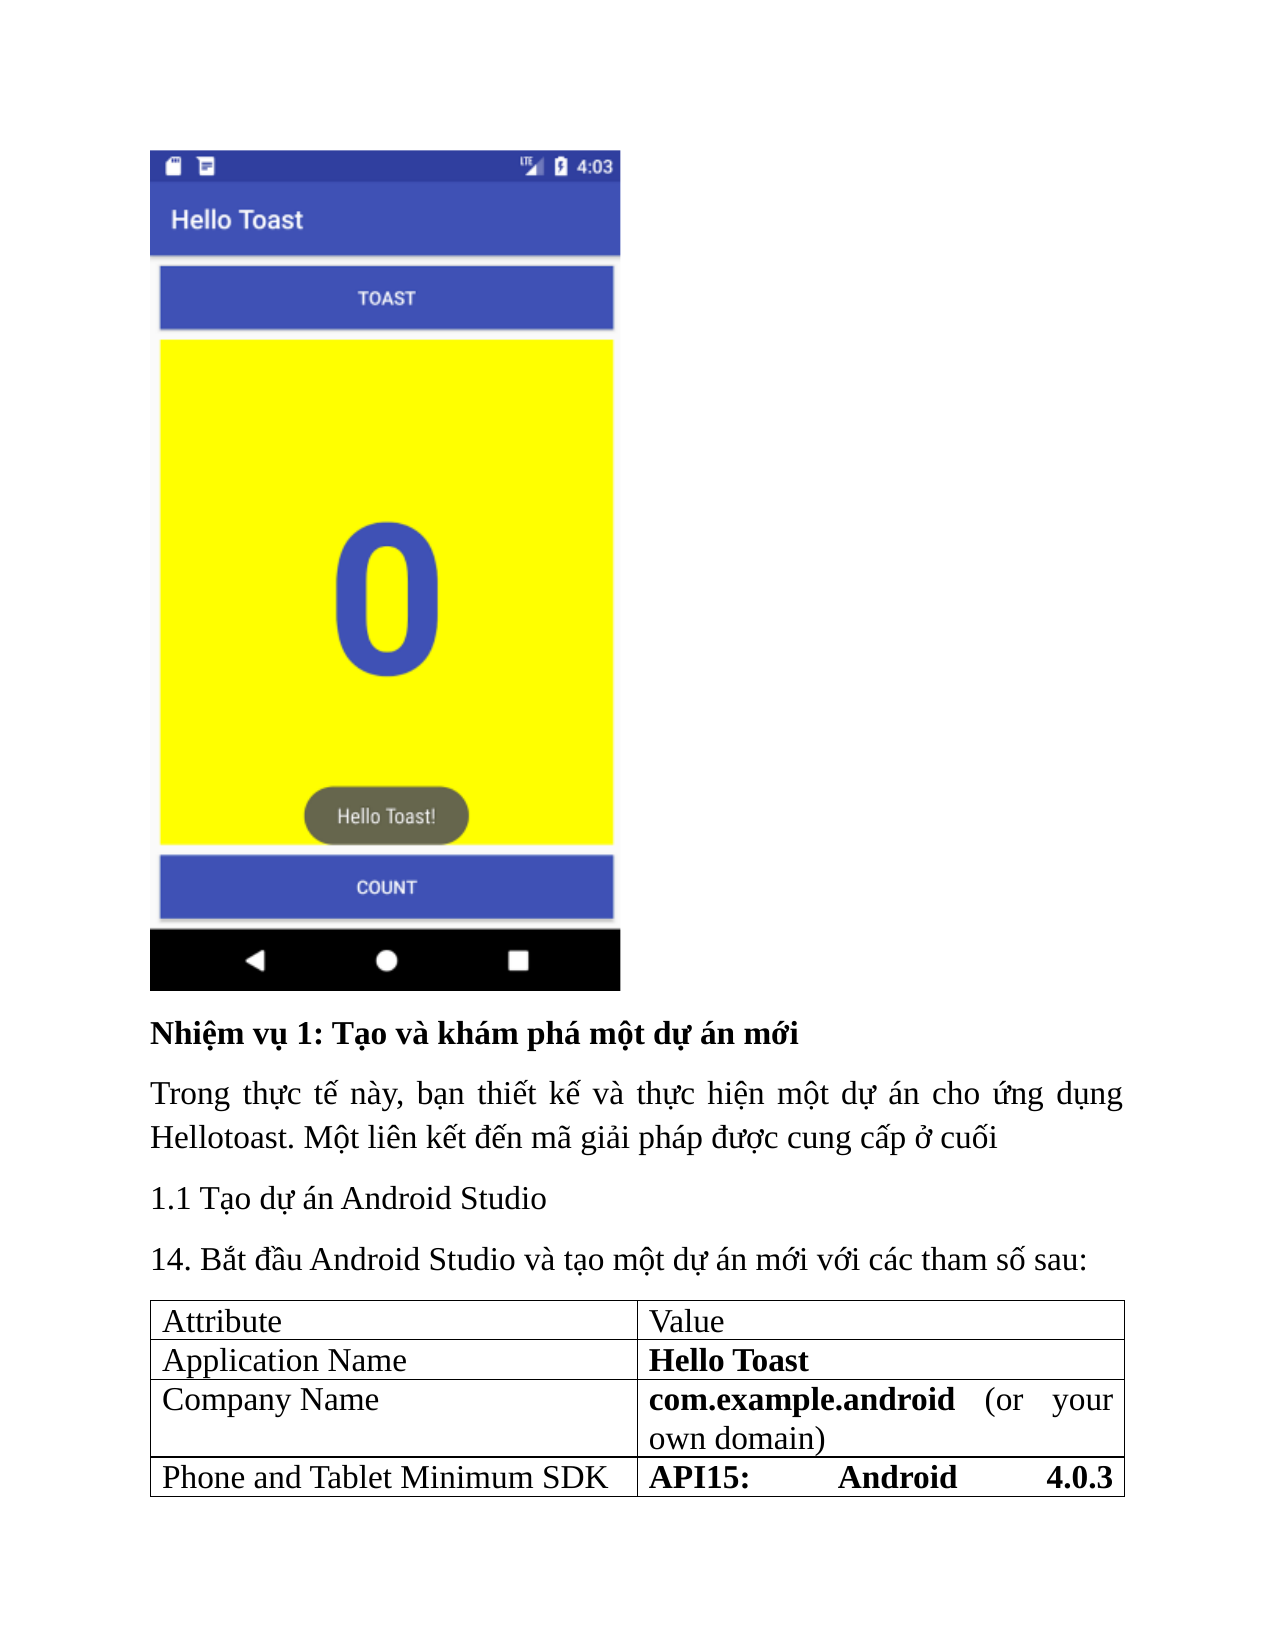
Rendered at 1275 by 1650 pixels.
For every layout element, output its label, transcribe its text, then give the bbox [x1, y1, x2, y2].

table_header Value [638, 1301, 1124, 1339]
text 14. Bắt đầu Android Studio và tạo một dự án mới với các tham số sau: [150, 1239, 1125, 1277]
text 1.1 Tạo dự án Android Studio [150, 1178, 1125, 1217]
table_cell Application Name [151, 1340, 637, 1379]
text Nhiệm vụ 1: Tạo và khám phá một dự án mới [150, 1013, 1125, 1051]
table_header Attribute [151, 1301, 637, 1339]
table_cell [638, 1458, 1124, 1496]
text Trong thực tế này, bạn thiết kế và thực hiện một dự án cho ứng dụng Hellotoast. Một liên kết đến mã giải pháp được cung cấp ở cuối [150, 1074, 1125, 1156]
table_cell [151, 1458, 637, 1496]
picture [150, 150, 621, 991]
table_cell Company Name [151, 1380, 637, 1456]
table_cell Hello Toast [638, 1340, 1124, 1379]
table_cell com.example.android (or your own domain) [638, 1380, 1124, 1456]
